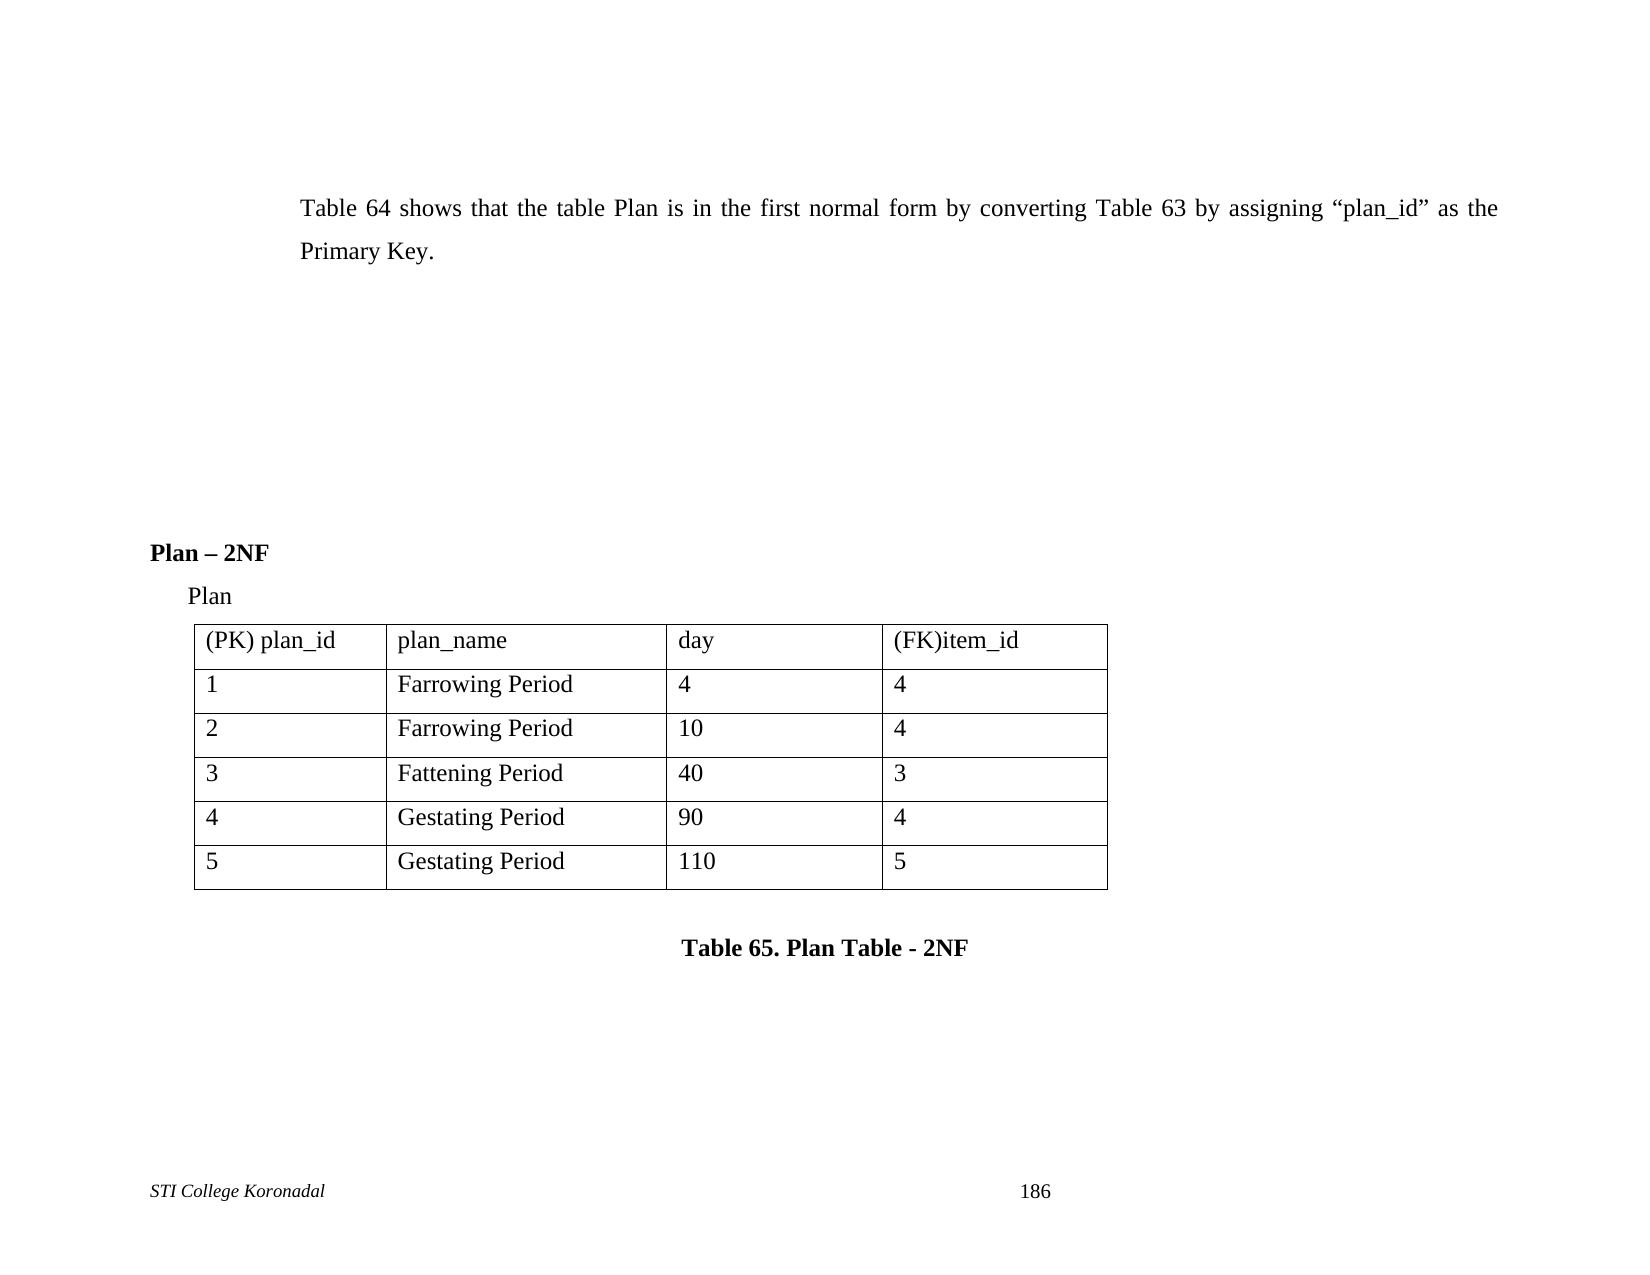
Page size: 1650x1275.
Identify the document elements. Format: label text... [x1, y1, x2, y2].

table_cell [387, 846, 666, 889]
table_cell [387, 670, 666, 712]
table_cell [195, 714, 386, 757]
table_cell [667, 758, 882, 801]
text Plan – 2NF [150, 538, 1500, 567]
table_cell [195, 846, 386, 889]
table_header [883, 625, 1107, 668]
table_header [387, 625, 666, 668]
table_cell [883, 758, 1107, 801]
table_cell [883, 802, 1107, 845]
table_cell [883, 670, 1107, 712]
text Plan [150, 581, 1500, 610]
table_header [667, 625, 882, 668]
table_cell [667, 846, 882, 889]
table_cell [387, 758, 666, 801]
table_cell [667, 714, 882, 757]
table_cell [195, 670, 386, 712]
text Table 64 shows that the table Plan is in the first normal form by converting Table 63 by assigning “plan_id” as the Primary Key. [300, 193, 1500, 265]
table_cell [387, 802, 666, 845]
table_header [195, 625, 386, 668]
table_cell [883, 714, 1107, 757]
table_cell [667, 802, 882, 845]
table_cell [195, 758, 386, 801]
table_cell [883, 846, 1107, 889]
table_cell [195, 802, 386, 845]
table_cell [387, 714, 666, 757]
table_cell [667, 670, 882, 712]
text Table 65. Plan Table - 2NF [150, 933, 1500, 962]
